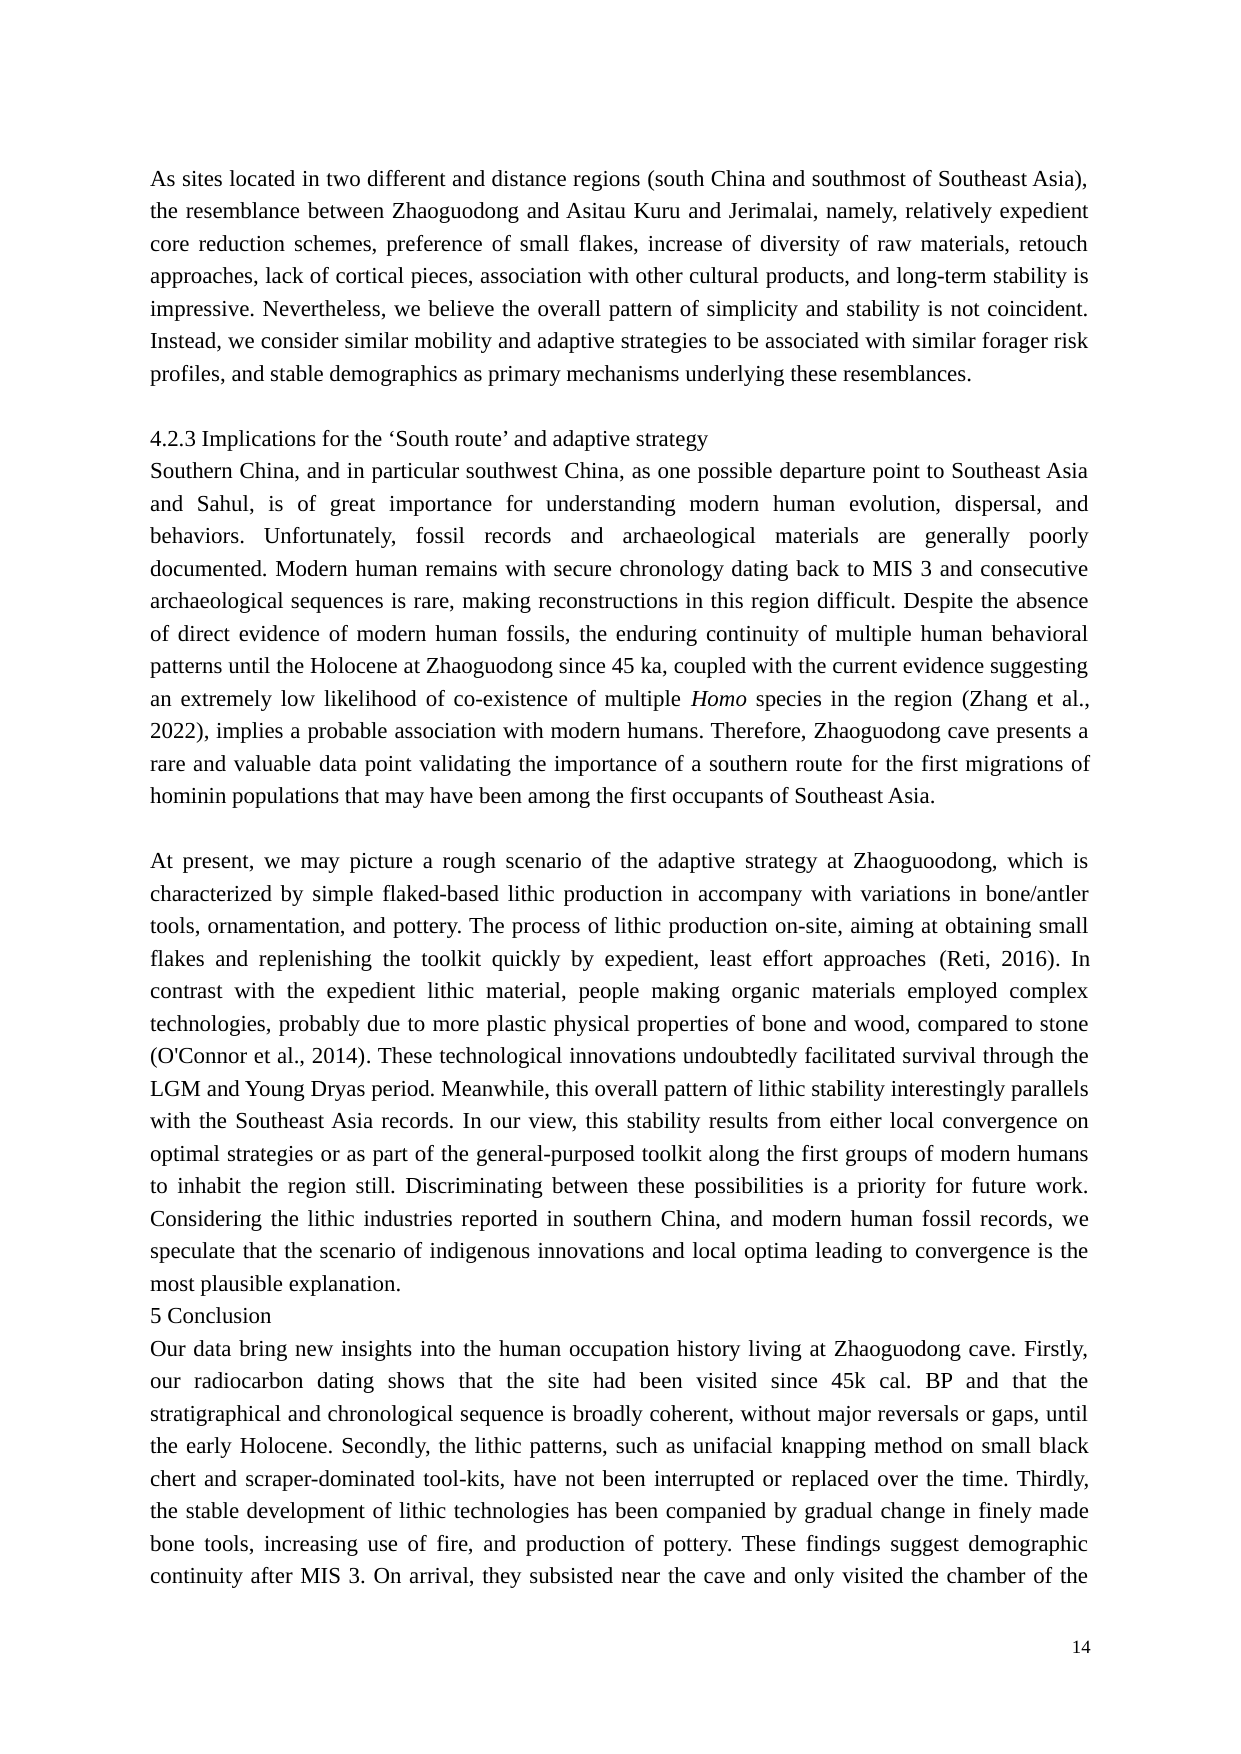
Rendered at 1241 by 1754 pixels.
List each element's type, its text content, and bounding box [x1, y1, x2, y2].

text Southern China, and in particular southwest China, as one possible departure point to Southeast Asia and Sahul, is of great importance for understanding modern human evolution, dispersal, and behaviors. Unfortunately, fossil records and archaeological materials are generally poorly documented. Modern human remains with secure chronology dating back to MIS 3 and consecutive archaeological sequences is rare, making reconstructions in this region difficult. Despite the absence of direct evidence of modern human fossils, the enduring continuity of multiple human behavioral patterns until the Holocene at Zhaoguodong since 45 ka, coupled with the current evidence suggesting an extremely low likelihood of co-existence of multiple Homo species in the region (Zhang et al., 2022), implies a probable association with modern humans. Therefore, Zhaoguodong cave presents a rare and valuable data point validating the importance of a southern route for the first migrations of hominin populations that may have been among the first occupants of Southeast Asia. [150, 454, 1090, 812]
text 4.2.3 Implications for the ‘South route’ and adaptive strategy [150, 422, 1090, 454]
text At present, we may picture a rough scenario of the adaptive strategy at Zhaoguoodong, which is characterized by simple flaked-based lithic production in accompany with variations in bone/antler tools, ornamentation, and pottery. The process of lithic production on-site, aiming at obtaining small flakes and replenishing the toolkit quickly by expedient, least effort approaches (Reti, 2016). In contrast with the expedient lithic material, people making organic materials employed complex technologies, probably due to more plastic physical properties of bone and wood, compared to stone (O'Connor et al., 2014). These technological innovations undoubtedly facilitated survival through the LGM and Young Dryas period. Meanwhile, this overall pattern of lithic stability interestingly parallels with the Southeast Asia records. In our view, this stability results from either local convergence on optimal strategies or as part of the general-purposed toolkit along the first groups of modern humans to inhabit the region still. Discriminating between these possibilities is a priority for future work. Considering the lithic industries reported in southern China, and modern human fossil records, we speculate that the scenario of indigenous innovations and local optima leading to convergence is the most plausible explanation. [150, 844, 1090, 1299]
text As sites located in two different and distance regions (south China and southmost of Southeast Asia), the resemblance between Zhaoguodong and Asitau Kuru and Jerimalai, namely, relatively expedient core reduction schemes, preference of small flakes, increase of diversity of raw materials, retouch approaches, lack of cortical pieces, association with other cultural products, and long-term stability is impressive. Nevertheless, we believe the overall pattern of simplicity and stability is not coincident. Instead, we consider similar mobility and adaptive strategies to be associated with similar forager risk profiles, and stable demographics as primary mechanisms underlying these resemblances. [150, 162, 1090, 389]
text 5 Conclusion [150, 1299, 1090, 1332]
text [150, 1332, 1090, 1592]
